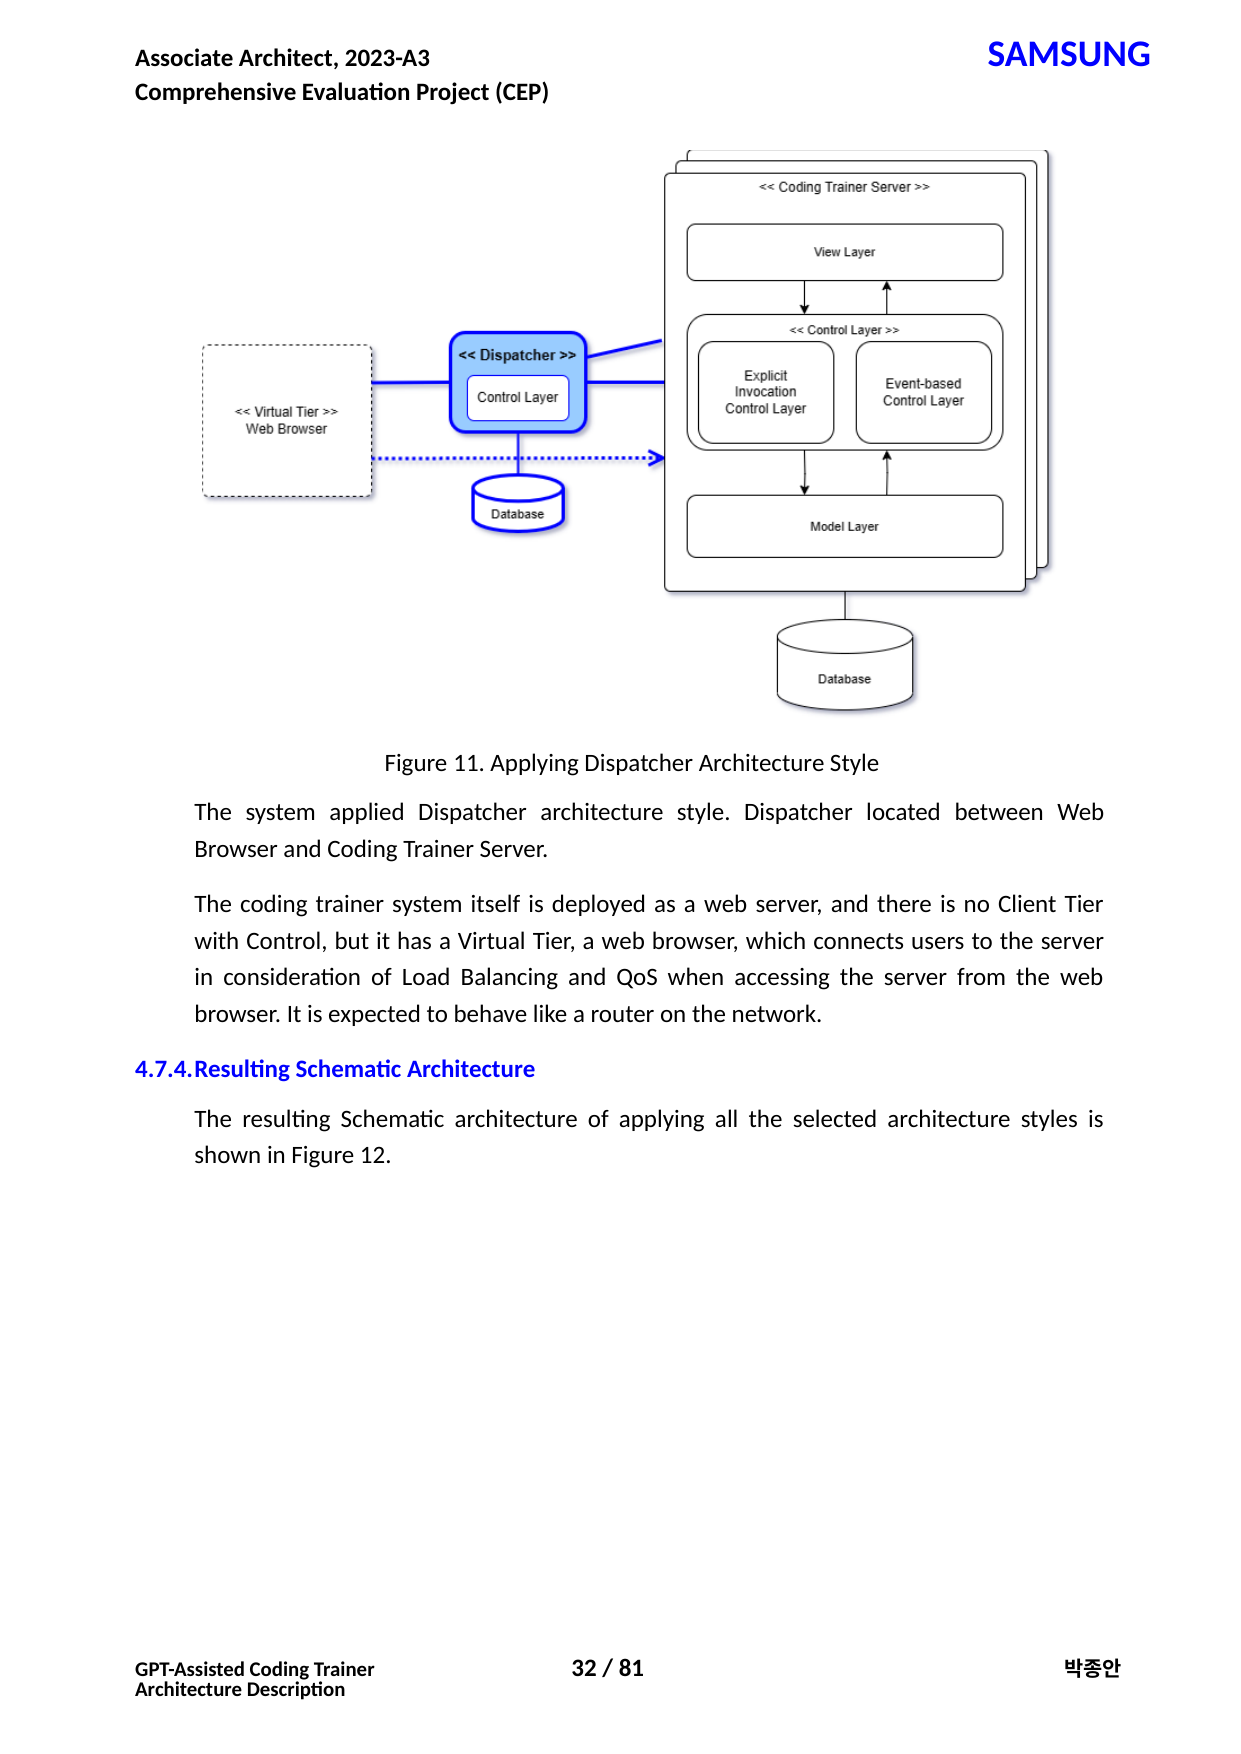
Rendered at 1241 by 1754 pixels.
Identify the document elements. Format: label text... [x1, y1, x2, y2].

picture [202, 150, 1061, 723]
text The system applied Dispatcher architecture style. Dispatcher located between Web Browser and Coding Trainer Server. [194, 797, 1105, 864]
text The resulting Schematic architecture of applying all the selected architecture styles is shown in Figure 12. [194, 1103, 1105, 1170]
subtitle Resulting Schematic Architecture [135, 1053, 986, 1084]
text The coding trainer system itself is deployed as a web server, and there is no Client Tier with Control, but it has a Virtual Tier, a web browser, which connects users to the server in consideration of Load Balancing and QoS when accessing the server from the web browser. It is expected to behave like a router on the network. [194, 888, 1105, 1029]
